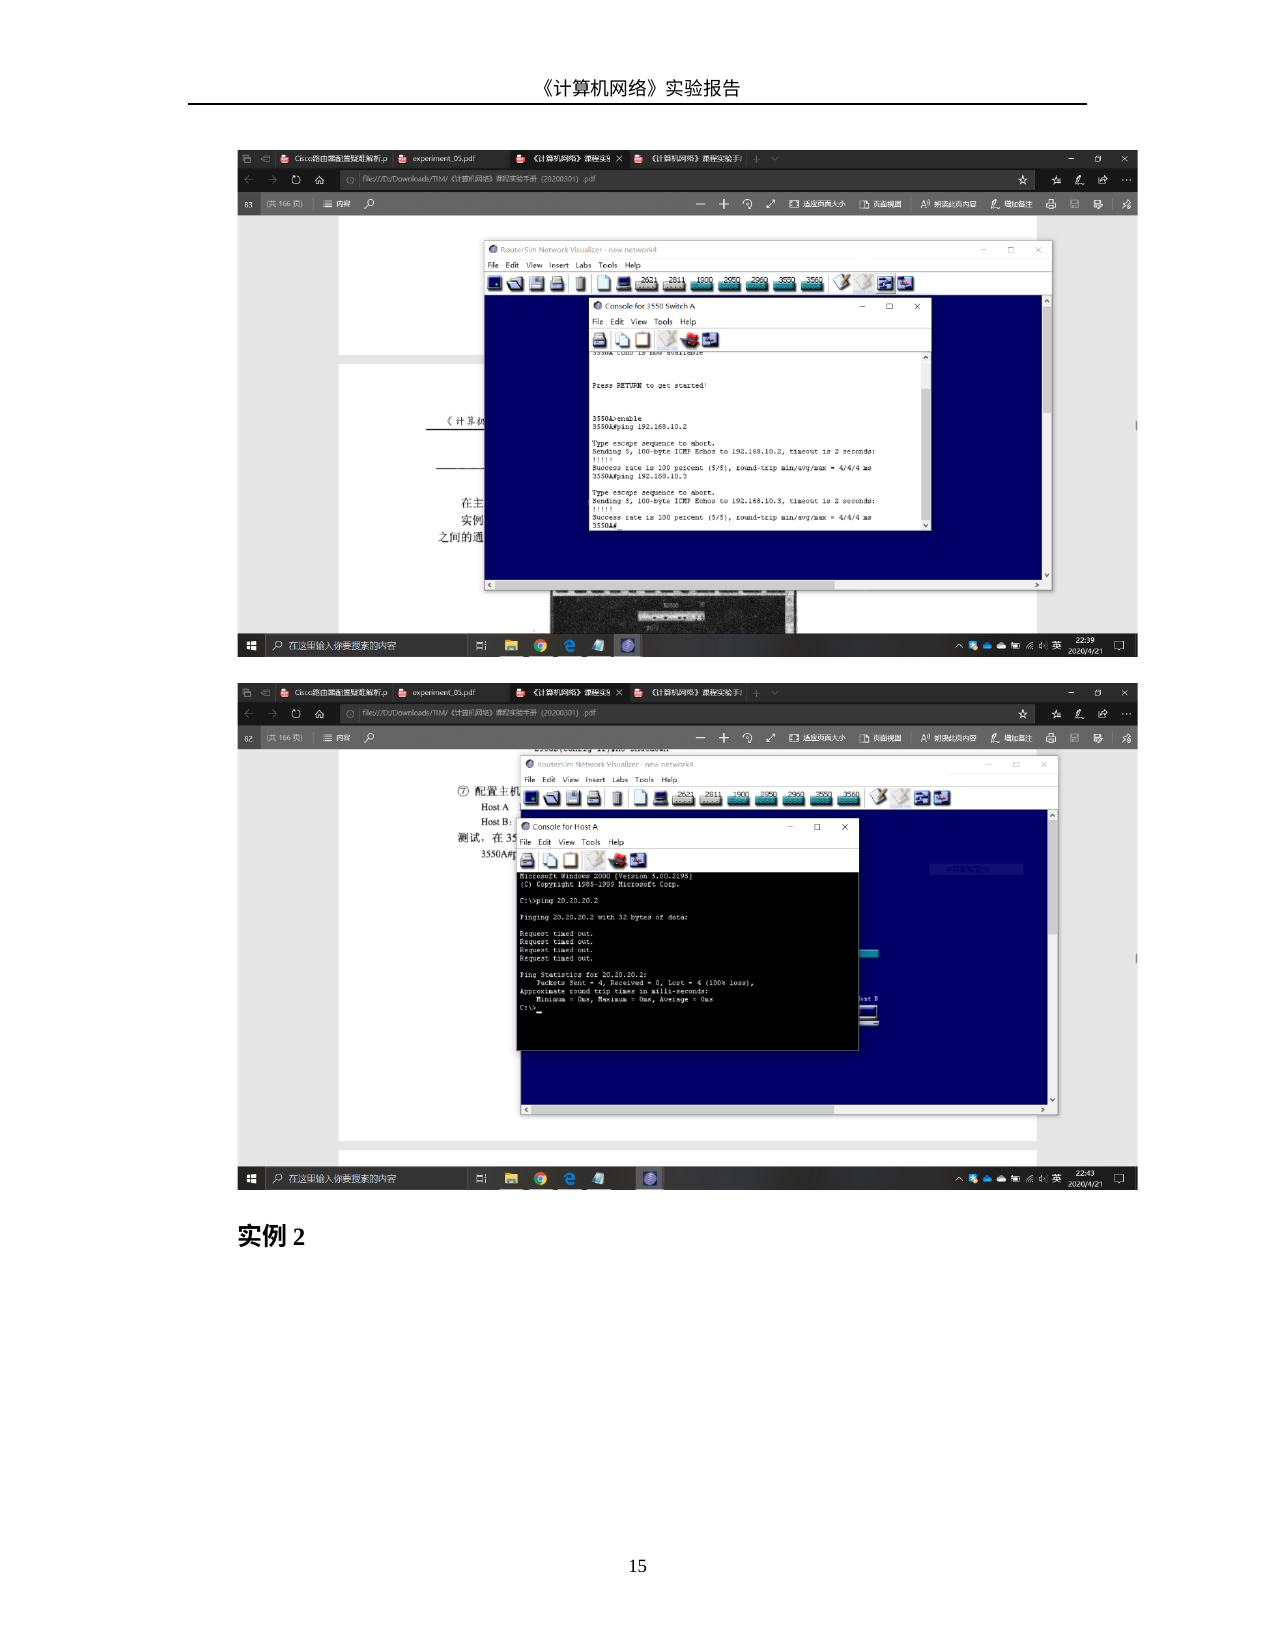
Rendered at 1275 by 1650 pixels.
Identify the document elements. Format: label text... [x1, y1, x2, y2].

picture [237, 150, 1138, 657]
list 实例2 [187, 1216, 1087, 1252]
picture [237, 683, 1138, 1190]
